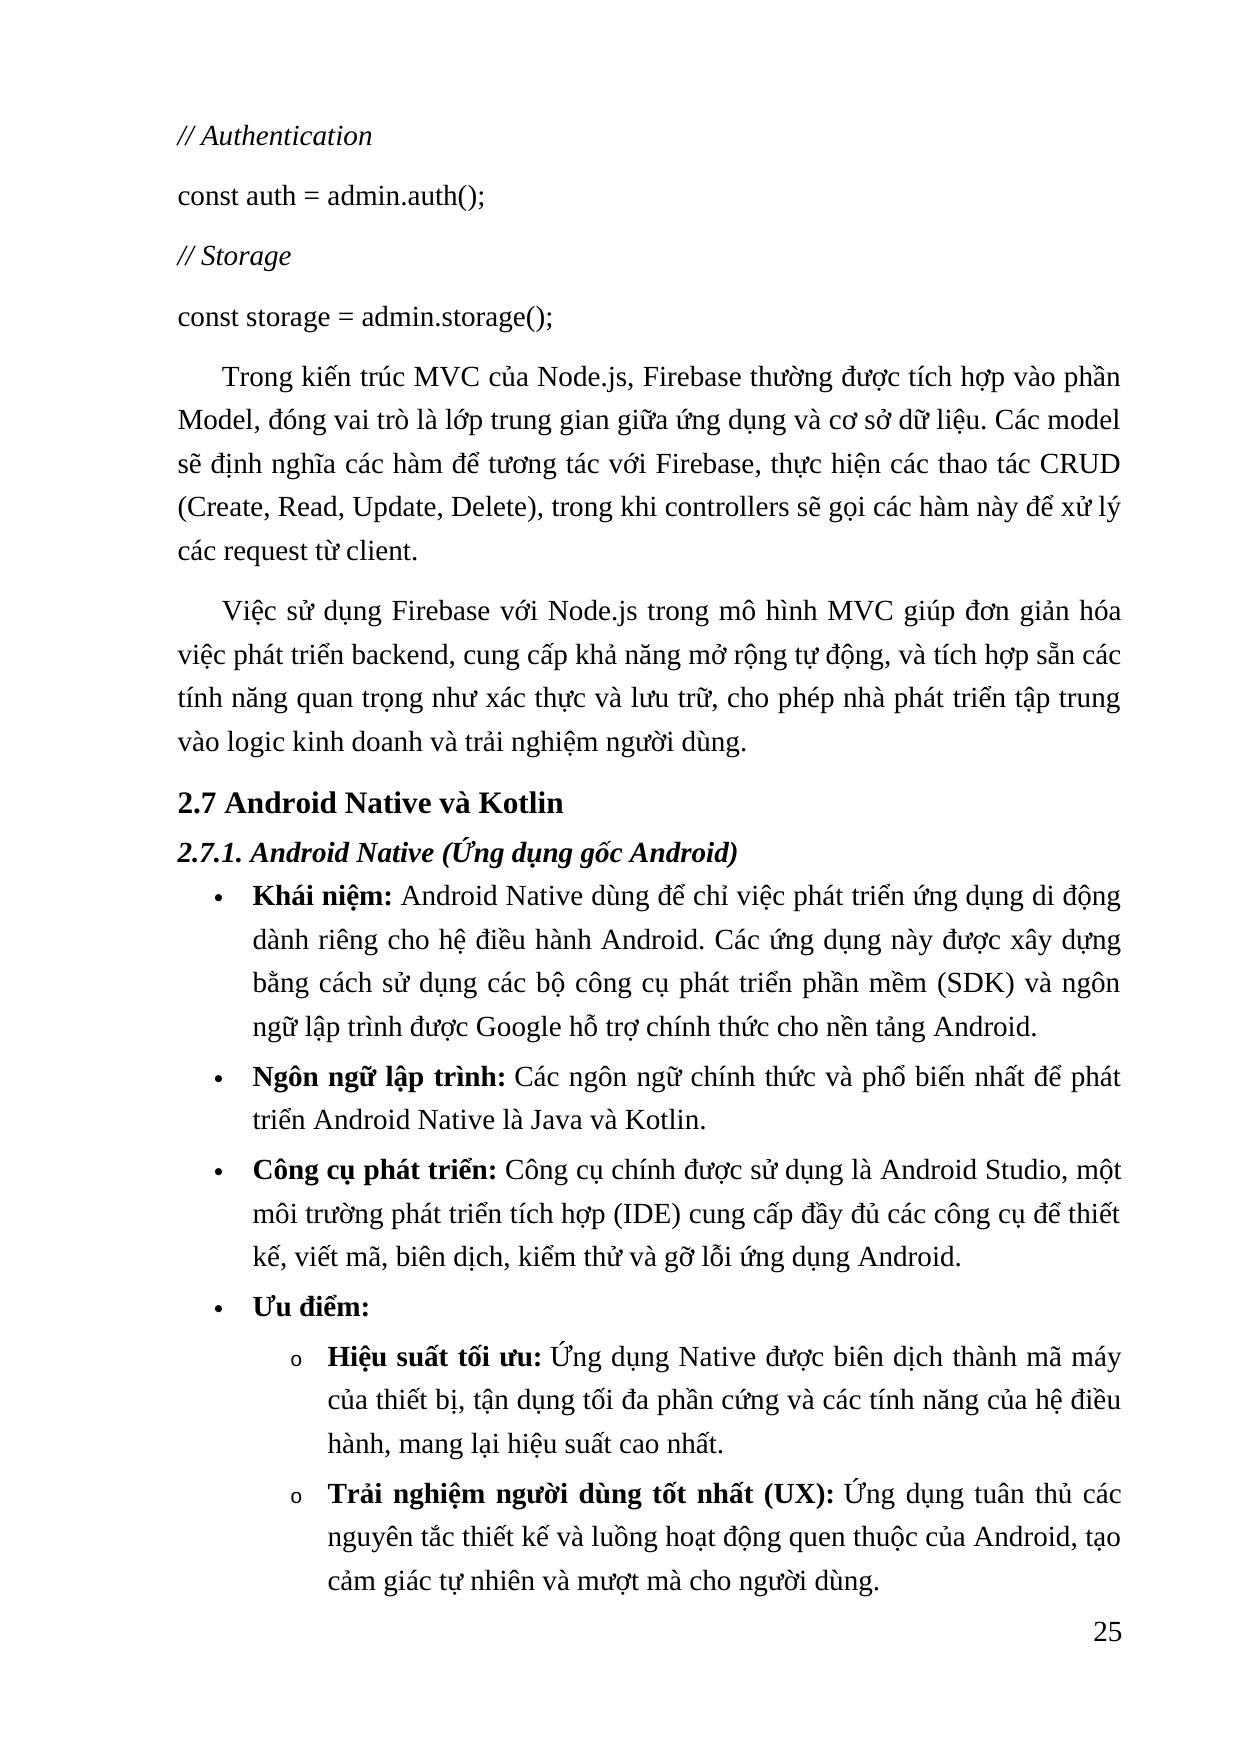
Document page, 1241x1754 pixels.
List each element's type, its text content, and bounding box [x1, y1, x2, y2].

text const auth = admin.auth(); [177, 178, 1122, 212]
list Ngôn ngữ lập trình: Các ngôn ngữ chính thức và phổ biến nhất để phát triển Android Native là Java và Kotlin. [215, 1059, 1122, 1136]
text // Storage [177, 238, 1122, 272]
list Hiệu suất tối ưu: Ứng dụng Native được biên dịch thành mã máy của thiết bị, tận dụng tối đa phần cứng và các tính năng của hệ điều hành, mang lại hiệu suất cao nhất. [290, 1339, 1122, 1459]
subtitle 2.7 Android Native và Kotlin [177, 784, 1122, 820]
list Trải nghiệm người dùng tốt nhất (UX): Ứng dụng tuân thủ các nguyên tắc thiết kế và luồng hoạt động quen thuộc của Android, tạo cảm giác tự nhiên và mượt mà cho người dùng. [290, 1476, 1122, 1596]
subtitle 2.7.1. Android Native (Ứng dụng gốc Android) [177, 835, 1122, 868]
text const storage = admin.storage(); [177, 299, 1122, 332]
text Việc sử dụng Firebase với Node.js trong mô hình MVC giúp đơn giản hóa việc phát triển backend, cung cấp khả năng mở rộng tự động, và tích hợp sẵn các tính năng quan trọng như xác thực và lưu trữ, cho phép nhà phát triển tập trung vào logic kinh doanh và trải nghiệm người dùng. [177, 593, 1122, 757]
list Ưu điểm: [215, 1289, 1122, 1323]
list Khái niệm: Android Native dùng để chỉ việc phát triển ứng dụng di động dành riêng cho hệ điều hành Android. Các ứng dụng này được xây dựng bằng cách sử dụng các bộ công cụ phát triển phần mềm (SDK) và ngôn ngữ lập trình được Google hỗ trợ chính thức cho nền tảng Android. [215, 878, 1122, 1043]
text // Authentication [177, 118, 1122, 152]
list Công cụ phát triển: Công cụ chính được sử dụng là Android Studio, một môi trường phát triển tích hợp (IDE) cung cấp đầy đủ các công cụ để thiết kế, viết mã, biên dịch, kiểm thử và gỡ lỗi ứng dụng Android. [215, 1152, 1122, 1273]
text Trong kiến trúc MVC của Node.js, Firebase thường được tích hợp vào phần Model, đóng vai trò là lớp trung gian giữa ứng dụng và cơ sở dữ liệu. Các model sẽ định nghĩa các hàm để tương tác với Firebase, thực hiện các thao tác CRUD (Create, Read, Update, Delete), trong khi controllers sẽ gọi các hàm này để xử lý các request từ client. [177, 359, 1122, 567]
